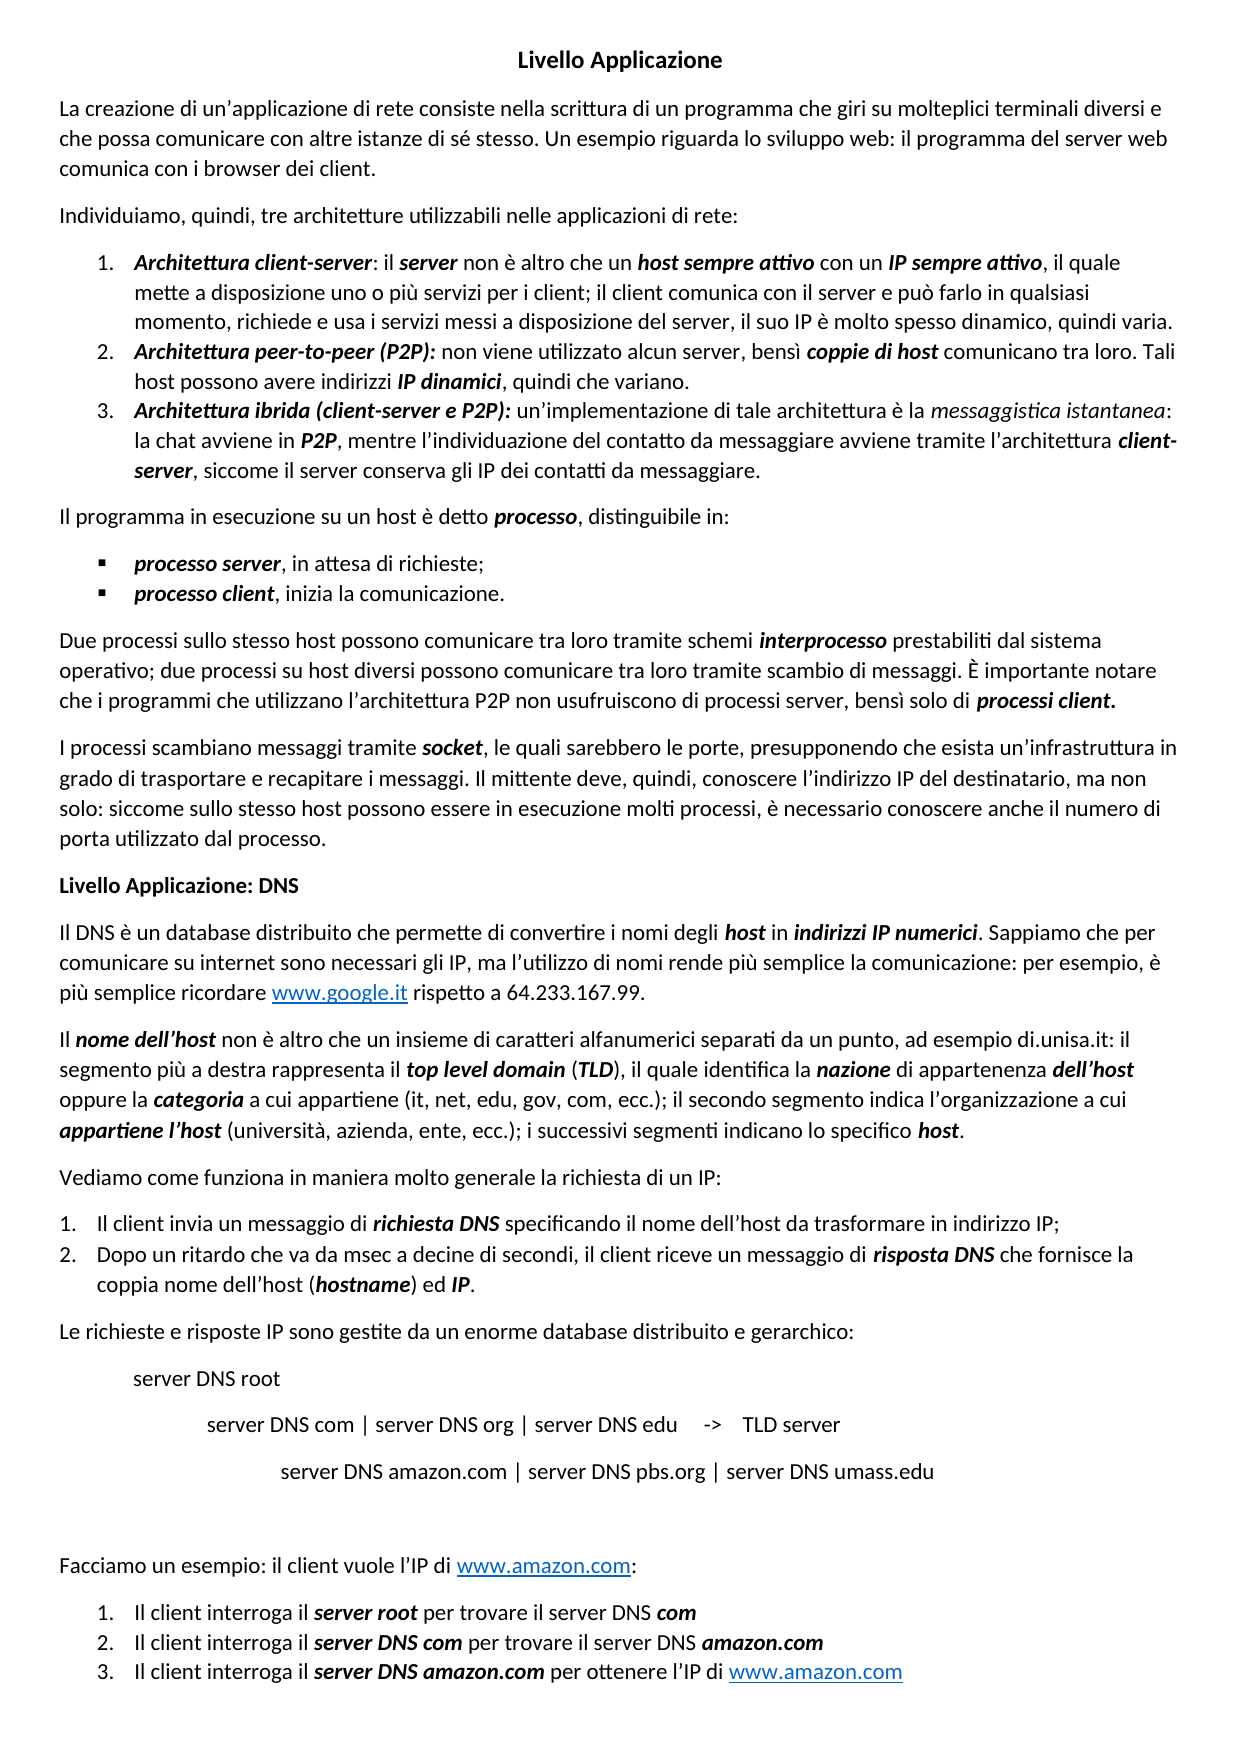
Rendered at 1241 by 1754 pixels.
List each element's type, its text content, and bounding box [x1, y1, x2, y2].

text Vediamo come funziona in maniera molto generale la richiesta di un IP: [59, 1163, 1181, 1191]
list Il client interroga il server root per trovare il server DNS com [97, 1598, 1181, 1626]
text server DNS amazon.com | server DNS pbs.org | server DNS umass.edu [59, 1457, 1181, 1486]
list processo server, in attesa di richieste; [97, 549, 1181, 577]
text Le richieste e risposte IP sono gestite da un enorme database distribuito e gerarchico: [59, 1317, 1181, 1345]
text server DNS root [59, 1364, 1181, 1392]
text Il DNS è un database distribuito che permette di convertire i nomi degli host in indirizzi IP numerici. Sappiamo che per comunicare su internet sono necessari gli IP, ma l’utilizzo di nomi rende più semplice la comunicazione: per esempio, è più semplice ricordare www.google.it rispetto a 64.233.167.99. [59, 918, 1181, 1006]
text server DNS com | server DNS org | server DNS edu -> TLD server [59, 1411, 1181, 1439]
text La creazione di un’applicazione di rete consiste nella scrittura di un programma che giri su molteplici terminali diversi e che possa comunicare con altre istanze di sé stesso. Un esempio riguarda lo sviluppo web: il programma del server web comunica con i browser dei client. [59, 94, 1181, 182]
list Il client interroga il server DNS com per trovare il server DNS amazon.com [97, 1628, 1181, 1656]
list Architettura client-server: il server non è altro che un host sempre attivo con un IP sempre attivo, il quale mette a disposizione uno o più servizi per i client; il client comunica con il server e può farlo in qualsiasi momento, richiede e usa i servizi messi a disposizione del server, il suo IP è molto spesso dinamico, quindi varia. [97, 248, 1181, 336]
list Architettura peer-to-peer (P2P): non viene utilizzato alcun server, bensì coppie di host comunicano tra loro. Tali host possono avere indirizzi IP dinamici, quindi che variano. [97, 337, 1181, 395]
text I processi scambiano messaggi tramite socket, le quali sarebbero le porte, presupponendo che esista un’infrastruttura in grado di trasportare e recapitare i messaggi. Il mittente deve, quindi, conoscere l’indirizzo IP del destinatario, ma non solo: siccome sullo stesso host possono essere in esecuzione molti processi, è necessario conoscere anche il numero di porta utilizzato dal processo. [59, 733, 1181, 852]
list Il client interroga il server DNS amazon.com per ottenere l’IP di www.amazon.com [97, 1657, 1181, 1686]
text Livello Applicazione [59, 44, 1181, 75]
text Facciamo un esempio: il client vuole l’IP di www.amazon.com: [59, 1551, 1181, 1579]
list Il client invia un messaggio di richiesta DNS specificando il nome dell’host da trasformare in indirizzo IP; [59, 1209, 1181, 1238]
list processo client, inizia la comunicazione. [97, 579, 1181, 607]
list Dopo un ritardo che va da msec a decine di secondi, il client riceve un messaggio di risposta DNS che fornisce la coppia nome dell’host (hostname) ed IP. [59, 1240, 1181, 1298]
text Individuiamo, quindi, tre architetture utilizzabili nelle applicazioni di rete: [59, 201, 1181, 229]
text Il nome dell’host non è altro che un insieme di caratteri alfanumerici separati da un punto, ad esempio di.unisa.it: il segmento più a destra rappresenta il top level domain (TLD), il quale identifica la nazione di appartenenza dell’host oppure la categoria a cui appartiene (it, net, edu, gov, com, ecc.); il secondo segmento indica l’organizzazione a cui appartiene l’host (università, azienda, ente, ecc.); i successivi segmenti indicano lo specifico host. [59, 1025, 1181, 1144]
text Il programma in esecuzione su un host è detto processo, distinguibile in: [59, 502, 1181, 530]
text Due processi sullo stesso host possono comunicare tra loro tramite schemi interprocesso prestabiliti dal sistema operativo; due processi su host diversi possono comunicare tra loro tramite scambio di messaggi. È importante notare che i programmi che utilizzano l’architettura P2P non usufruiscono di processi server, bensì solo di processi client. [59, 626, 1181, 715]
list Architettura ibrida (client-server e P2P): un’implementazione di tale architettura è la messaggistica istantanea: la chat avviene in P2P, mentre l’individuazione del contatto da messaggiare avviene tramite l’architettura client-server, siccome il server conserva gli IP dei contatti da messaggiare. [97, 397, 1181, 484]
text Livello Applicazione: DNS [59, 871, 1181, 899]
